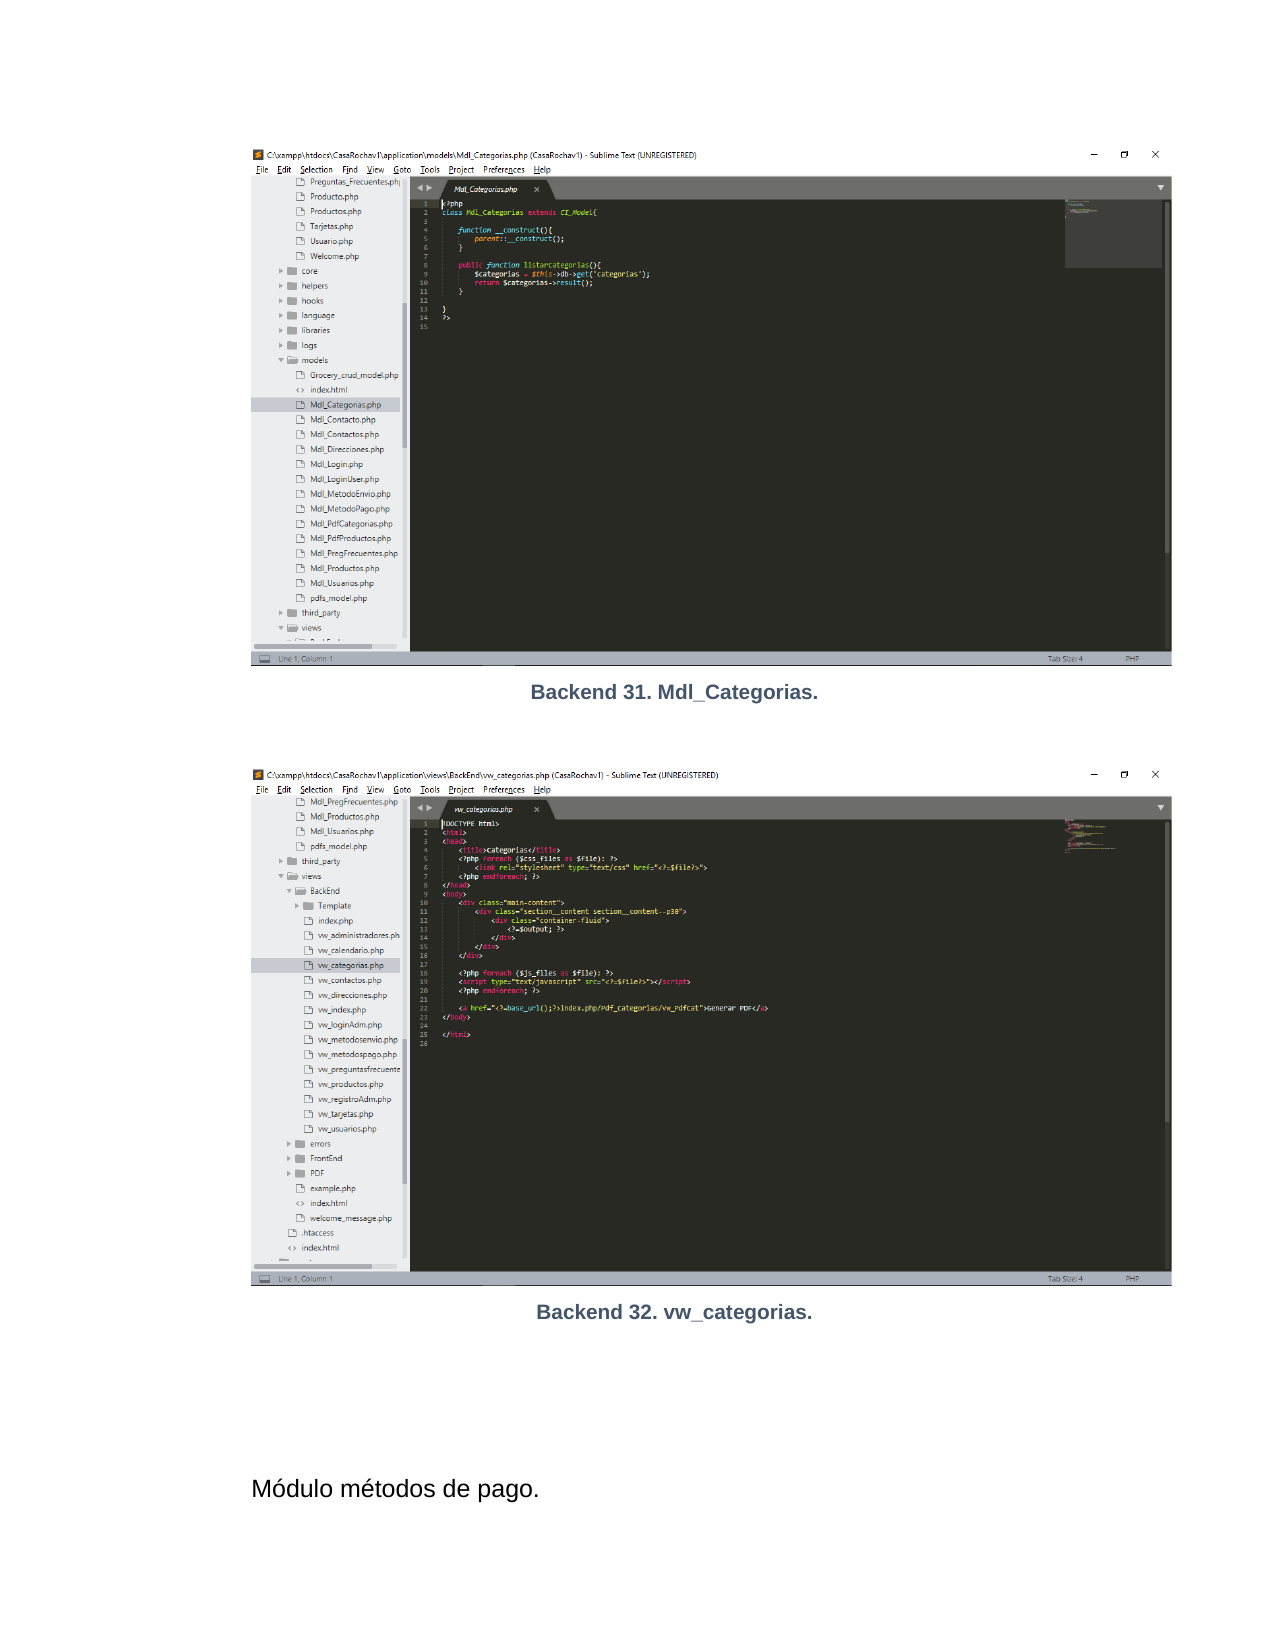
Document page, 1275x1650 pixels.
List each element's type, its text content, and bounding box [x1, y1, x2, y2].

picture [251, 147, 1172, 666]
text Módulo métodos de pago. [177, 1474, 1098, 1502]
picture [251, 767, 1172, 1286]
text Backend 31. Mdl_Categorias. [177, 679, 1098, 703]
text Backend 32. vw_categorias. [177, 1299, 1098, 1323]
